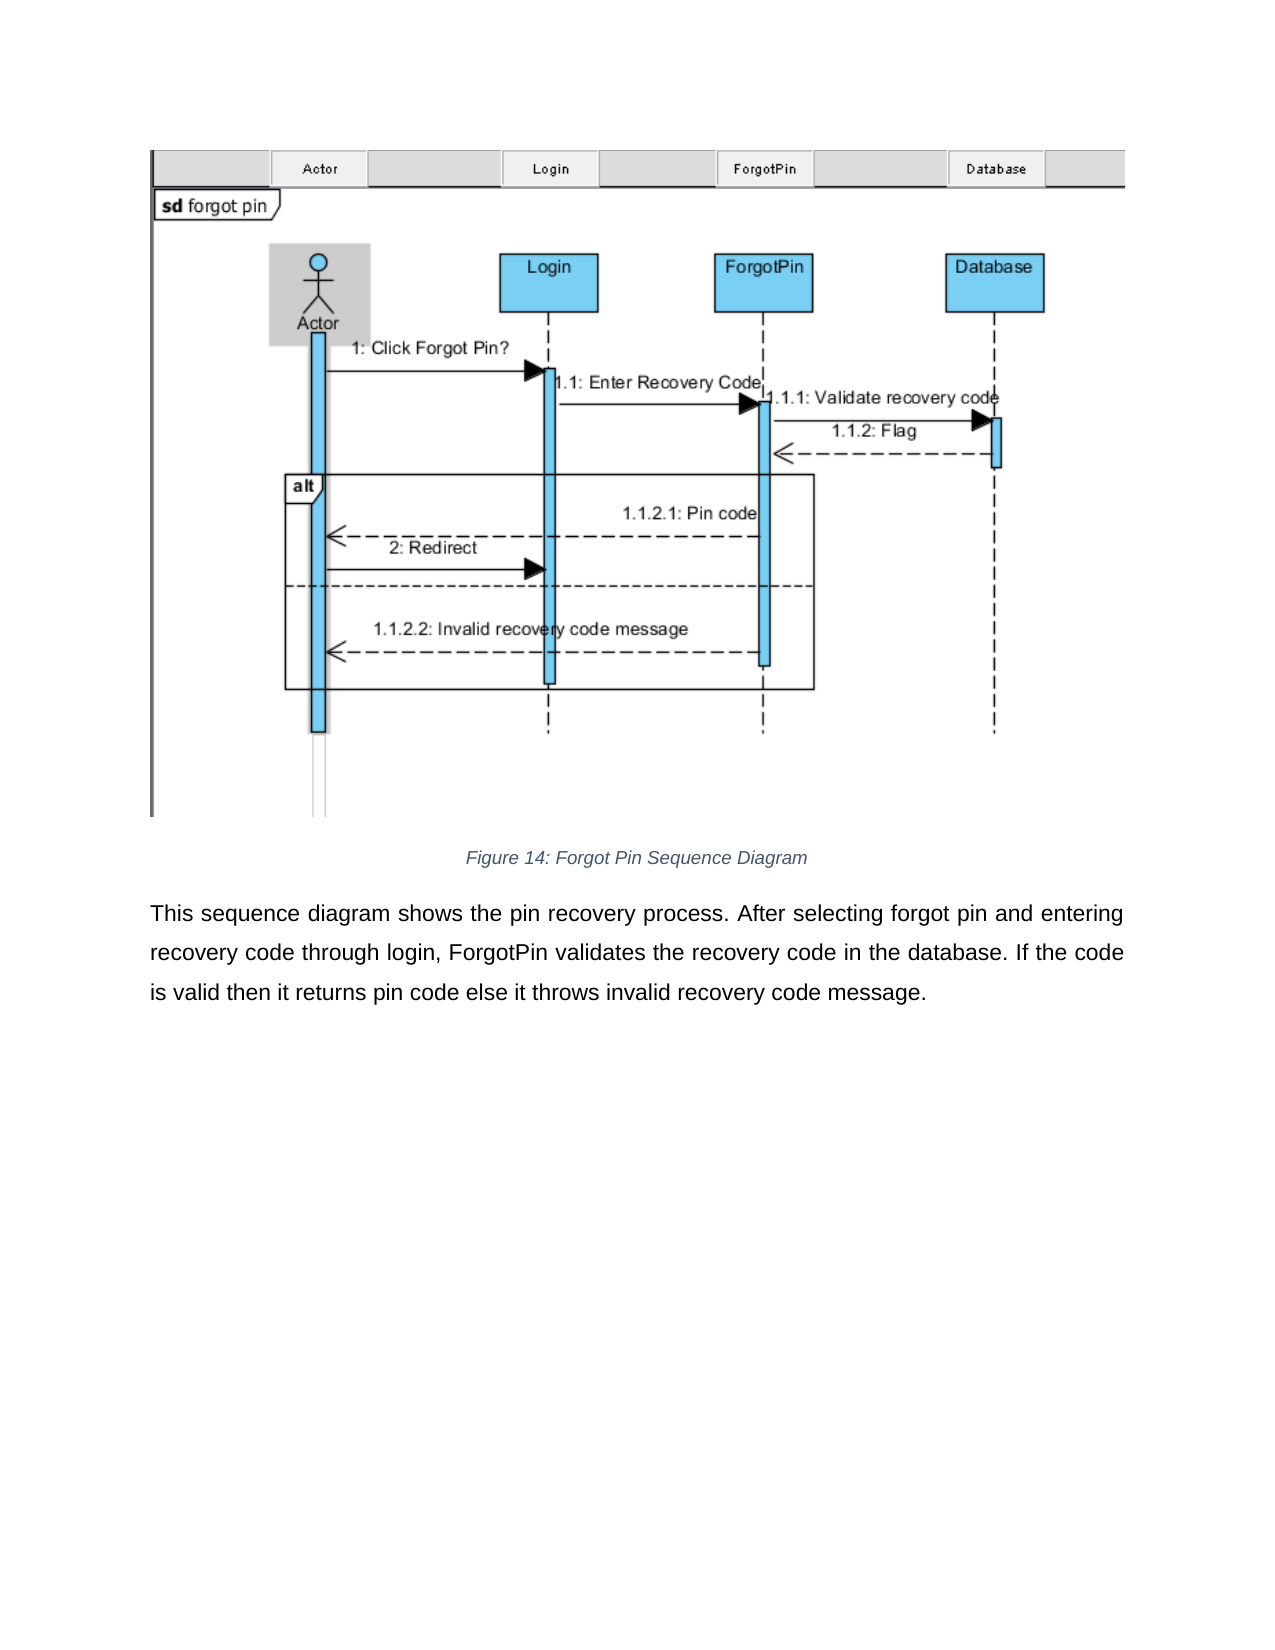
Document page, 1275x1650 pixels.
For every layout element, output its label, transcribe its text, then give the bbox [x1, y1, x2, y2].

text This sequence diagram shows the pin recovery process. After selecting forgot pin and entering recovery code through login, ForgotPin validates the recovery code in the database. If the code is valid then it returns pin code else it throws invalid recovery code message. [150, 900, 1125, 1005]
picture [150, 150, 1125, 817]
text Figure 14: Forgot Pin Sequence Diagram [150, 847, 1125, 868]
